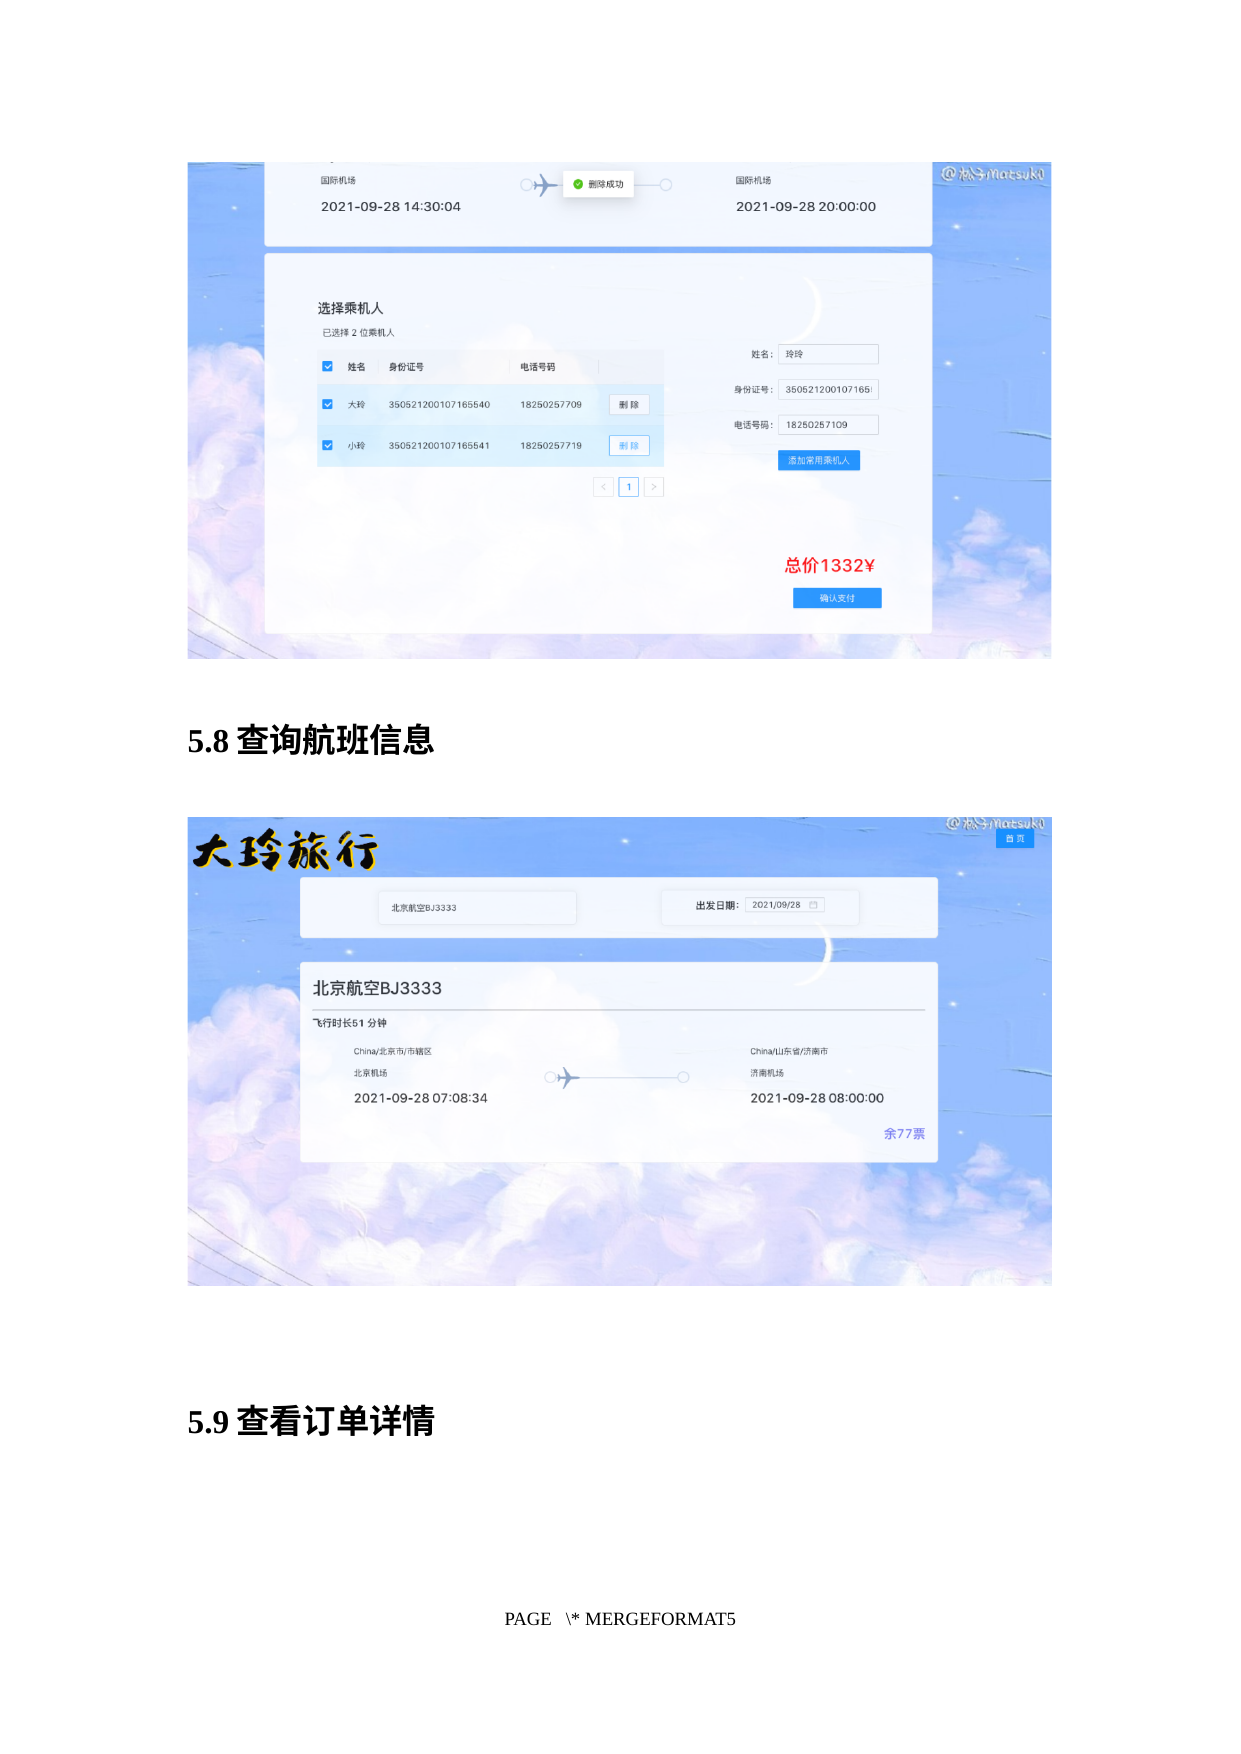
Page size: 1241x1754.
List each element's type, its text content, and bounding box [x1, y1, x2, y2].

picture [187, 162, 1052, 659]
text 5.8查询航班信息 [187, 707, 1053, 772]
text 5.9查看订单详情 [187, 1388, 1053, 1453]
picture [187, 817, 1052, 1286]
